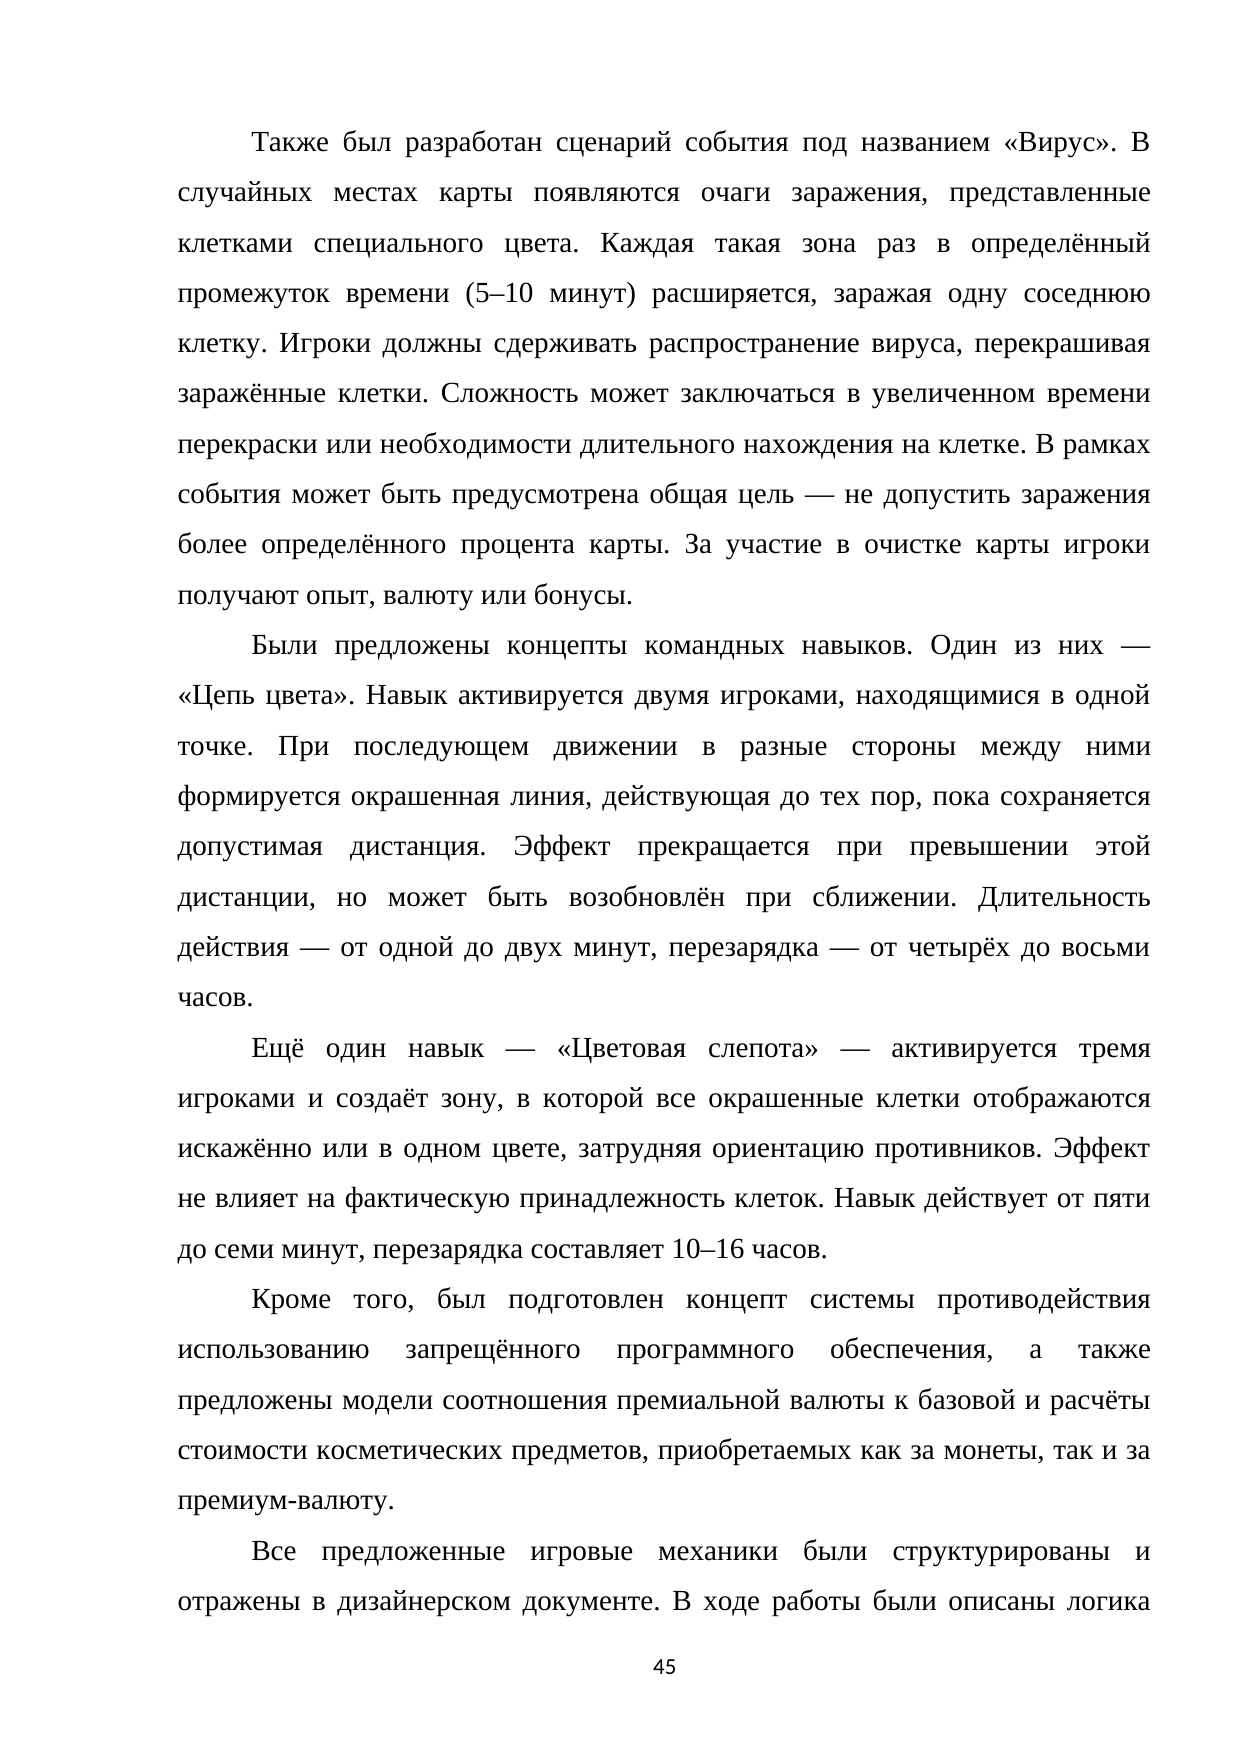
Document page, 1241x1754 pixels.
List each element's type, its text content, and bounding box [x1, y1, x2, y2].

text Также был разработан сценарий события под названием «Вирус». В случайных местах карты появляются очаги заражения, представленные клетками специального цвета. Каждая такая зона раз в определённый промежуток времени (5–10 минут) расширяется, заражая одну соседнюю клетку. Игроки должны сдерживать распространение вируса, перекрашивая заражённые клетки. Сложность может заключаться в увеличенном времени перекраски или необходимости длительного нахождения на клетке. В рамках события может быть предусмотрена общая цель — не допустить заражения более определённого процента карты. За участие в очистке карты игроки получают опыт, валюту или бонусы. [177, 124, 1152, 610]
text Кроме того, был подготовлен концепт системы противодействия использованию запрещённого программного обеспечения, а также предложены модели соотношения премиальной валюты к базовой и расчёты стоимости косметических предметов, приобретаемых как за монеты, так и за премиум-валюту. [177, 1281, 1152, 1516]
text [177, 1533, 1152, 1617]
text Ещё один навык — «Цветовая слепота» — активируется тремя игроками и создаёт зону, в которой все окрашенные клетки отображаются искажённо или в одном цвете, затрудняя ориентацию противников. Эффект не влияет на фактическую принадлежность клеток. Навык действует от пяти до семи минут, перезарядка составляет 10–16 часов. [177, 1030, 1152, 1264]
text Были предложены концепты командных навыков. Один из них — «Цепь цвета». Навык активируется двумя игроками, находящимися в одной точке. При последующем движении в разные стороны между ними формируется окрашенная линия, действующая до тех пор, пока сохраняется допустимая дистанция. Эффект прекращается при превышении этой дистанции, но может быть возобновлён при сближении. Длительность действия — от одной до двух минут, перезарядка — от четырёх до восьми часов. [177, 627, 1152, 1013]
